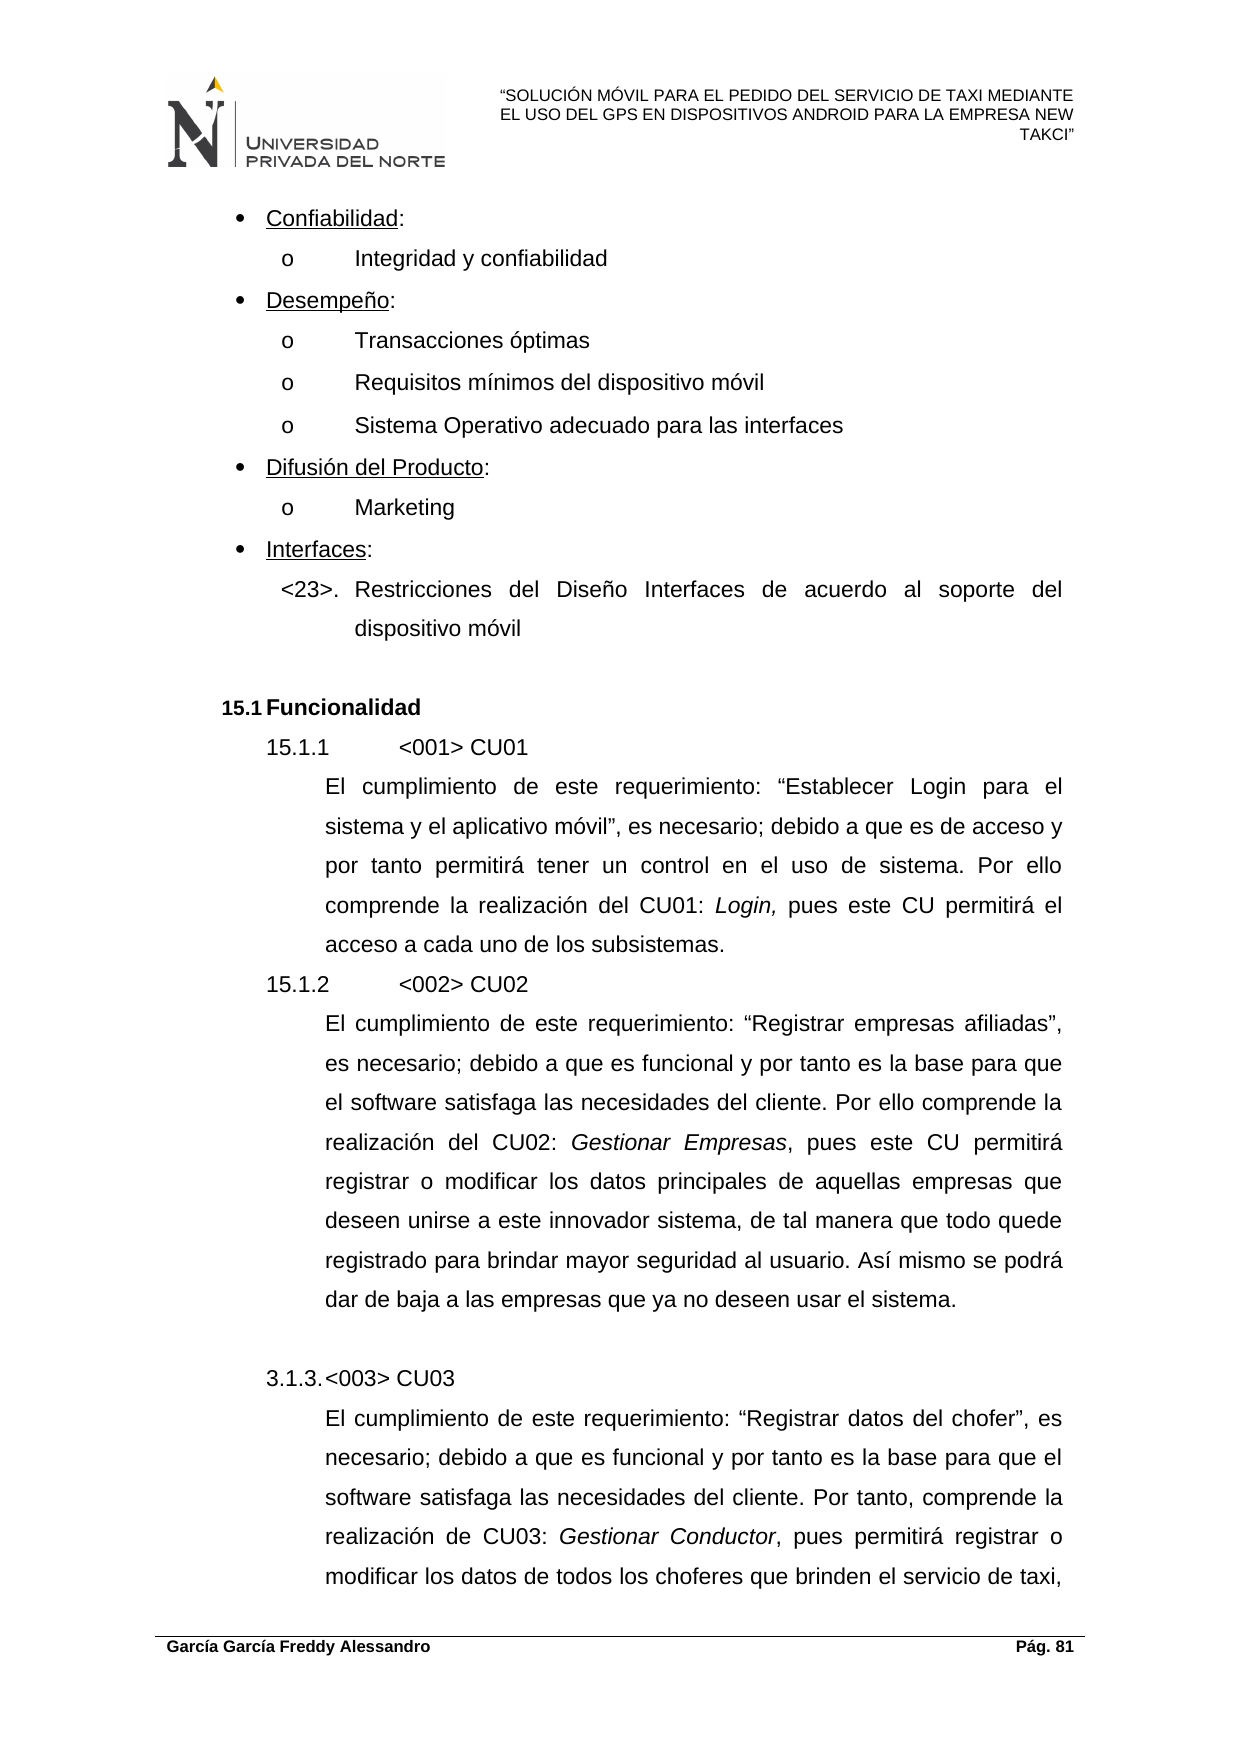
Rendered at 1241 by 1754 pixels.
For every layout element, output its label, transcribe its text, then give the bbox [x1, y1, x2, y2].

picture [166, 73, 447, 169]
list Transacciones óptimas [281, 327, 1063, 355]
list Requisitos mínimos del dispositivo móvil [281, 369, 1063, 398]
list Funcionalidad [221, 694, 1063, 721]
list Restricciones del Diseño Interfaces de acuerdo al soporte del dispositivo móvil [281, 576, 1063, 642]
list Sistema Operativo adecuado para las interfaces [281, 412, 1063, 440]
list Difusión del Producto: [236, 454, 1063, 481]
list Confiabilidad: [236, 205, 1063, 232]
list <002> CU02 [266, 971, 1063, 997]
list <001> CU01 [266, 734, 1063, 760]
list <003> CU03 [266, 1365, 1063, 1392]
list Interfaces: [236, 536, 1063, 563]
list Desempeño: [236, 287, 1063, 314]
list El cumplimiento de este requerimiento: “Registrar empresas afiliadas”, es necesario; debido a que es funcional y por tanto es la base para que el software satisfaga las necesidades del cliente. Por ello comprende la realización del CU02: Gestionar Empresas, pues este CU permitirá registrar o modificar los datos principales de aquellas empresas que deseen unirse a este innovador sistema, de tal manera que todo quede registrado para brindar mayor seguridad al usuario. Así mismo se podrá dar de baja a las empresas que ya no deseen usar el sistema. [325, 1010, 1063, 1313]
list Integridad y confiabilidad [281, 245, 1063, 273]
list El cumplimiento de este requerimiento: “Establecer Login para el sistema y el aplicativo móvil”, es necesario; debido a que es de acceso y por tanto permitirá tener un control en el uso de sistema. Por ello comprende la realización del CU01: Login, pues este CU permitirá el acceso a cada uno de los subsistemas. [325, 773, 1063, 957]
list Marketing [281, 494, 1063, 522]
